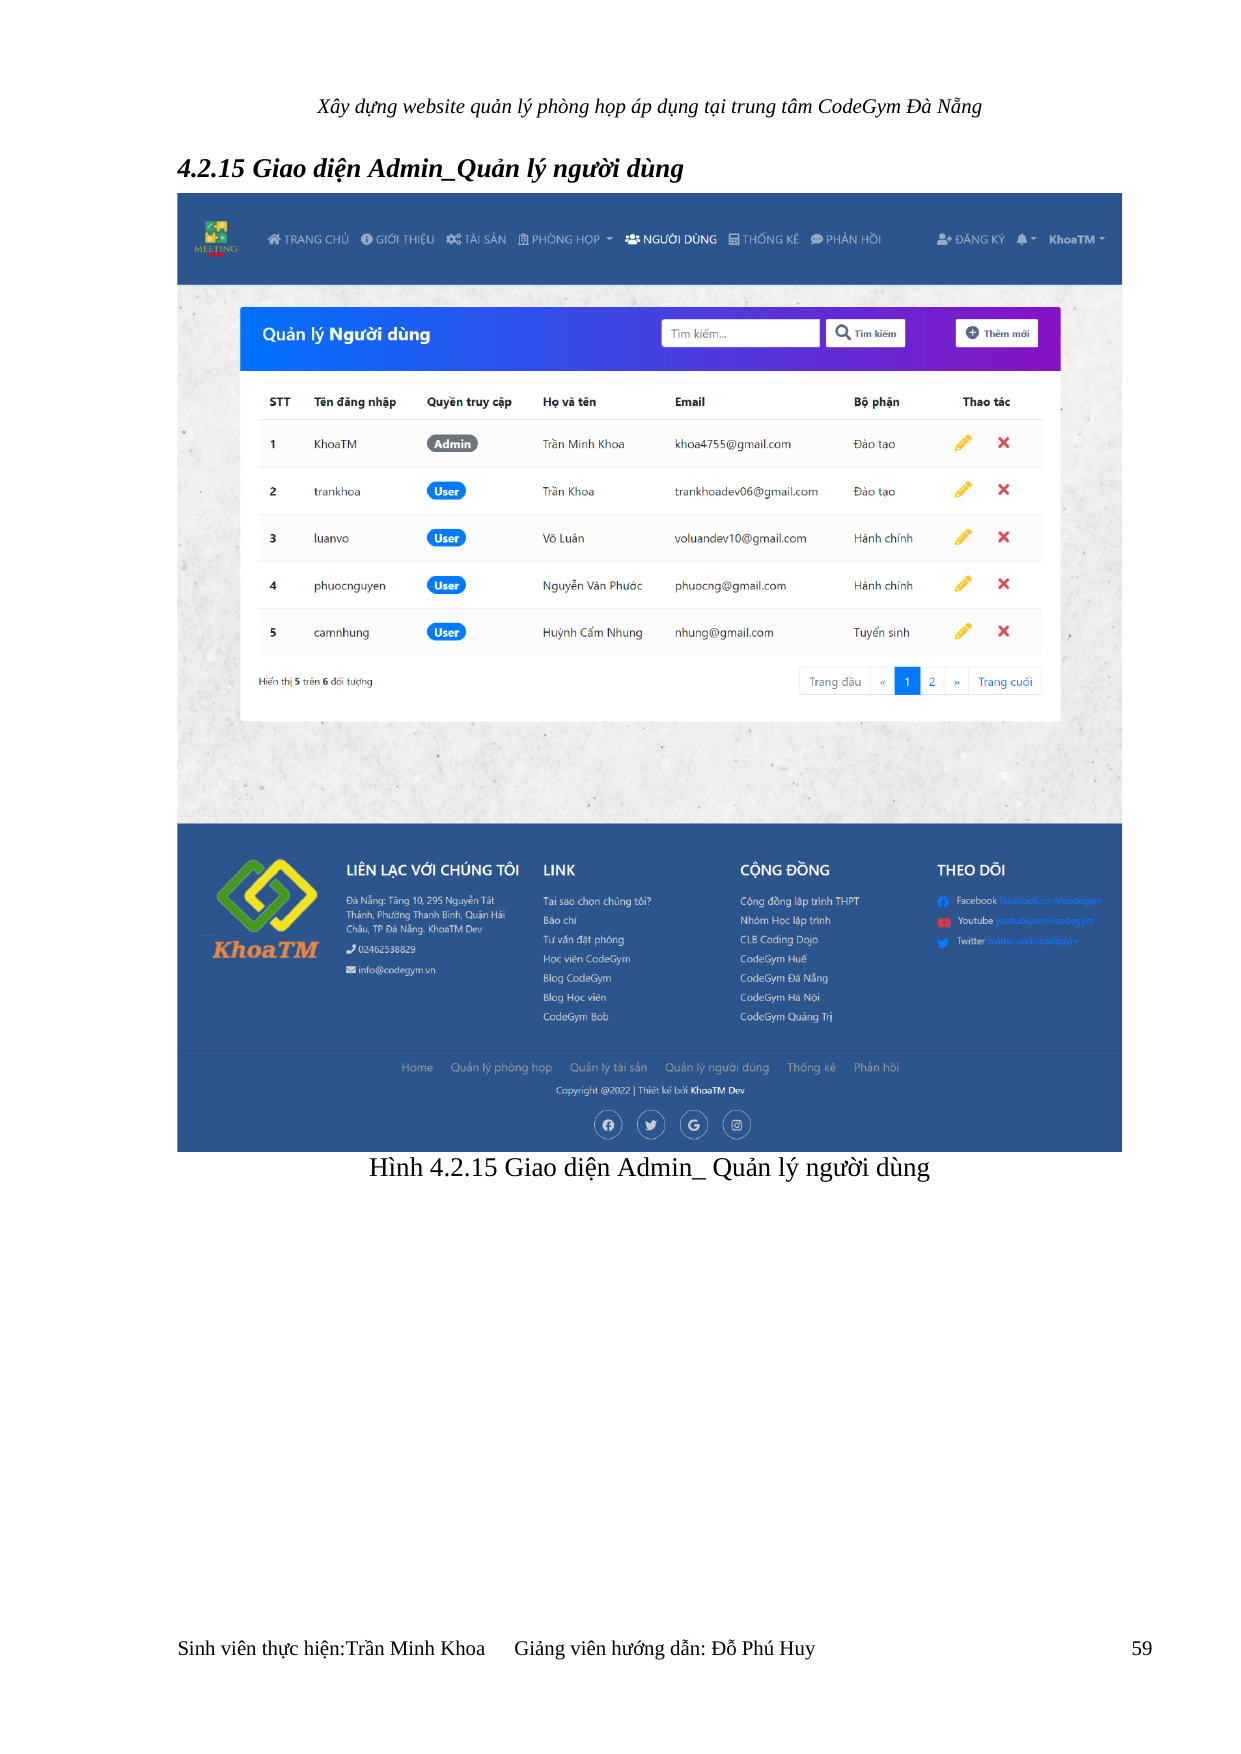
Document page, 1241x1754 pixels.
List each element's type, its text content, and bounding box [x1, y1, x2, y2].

text Hình 4.2.15 Giao diện Admin_ Quản lý người dùng [177, 1152, 1122, 1182]
picture [177, 193, 1123, 1152]
list Giao diện Admin_Quản lý người dùng [177, 153, 1122, 184]
